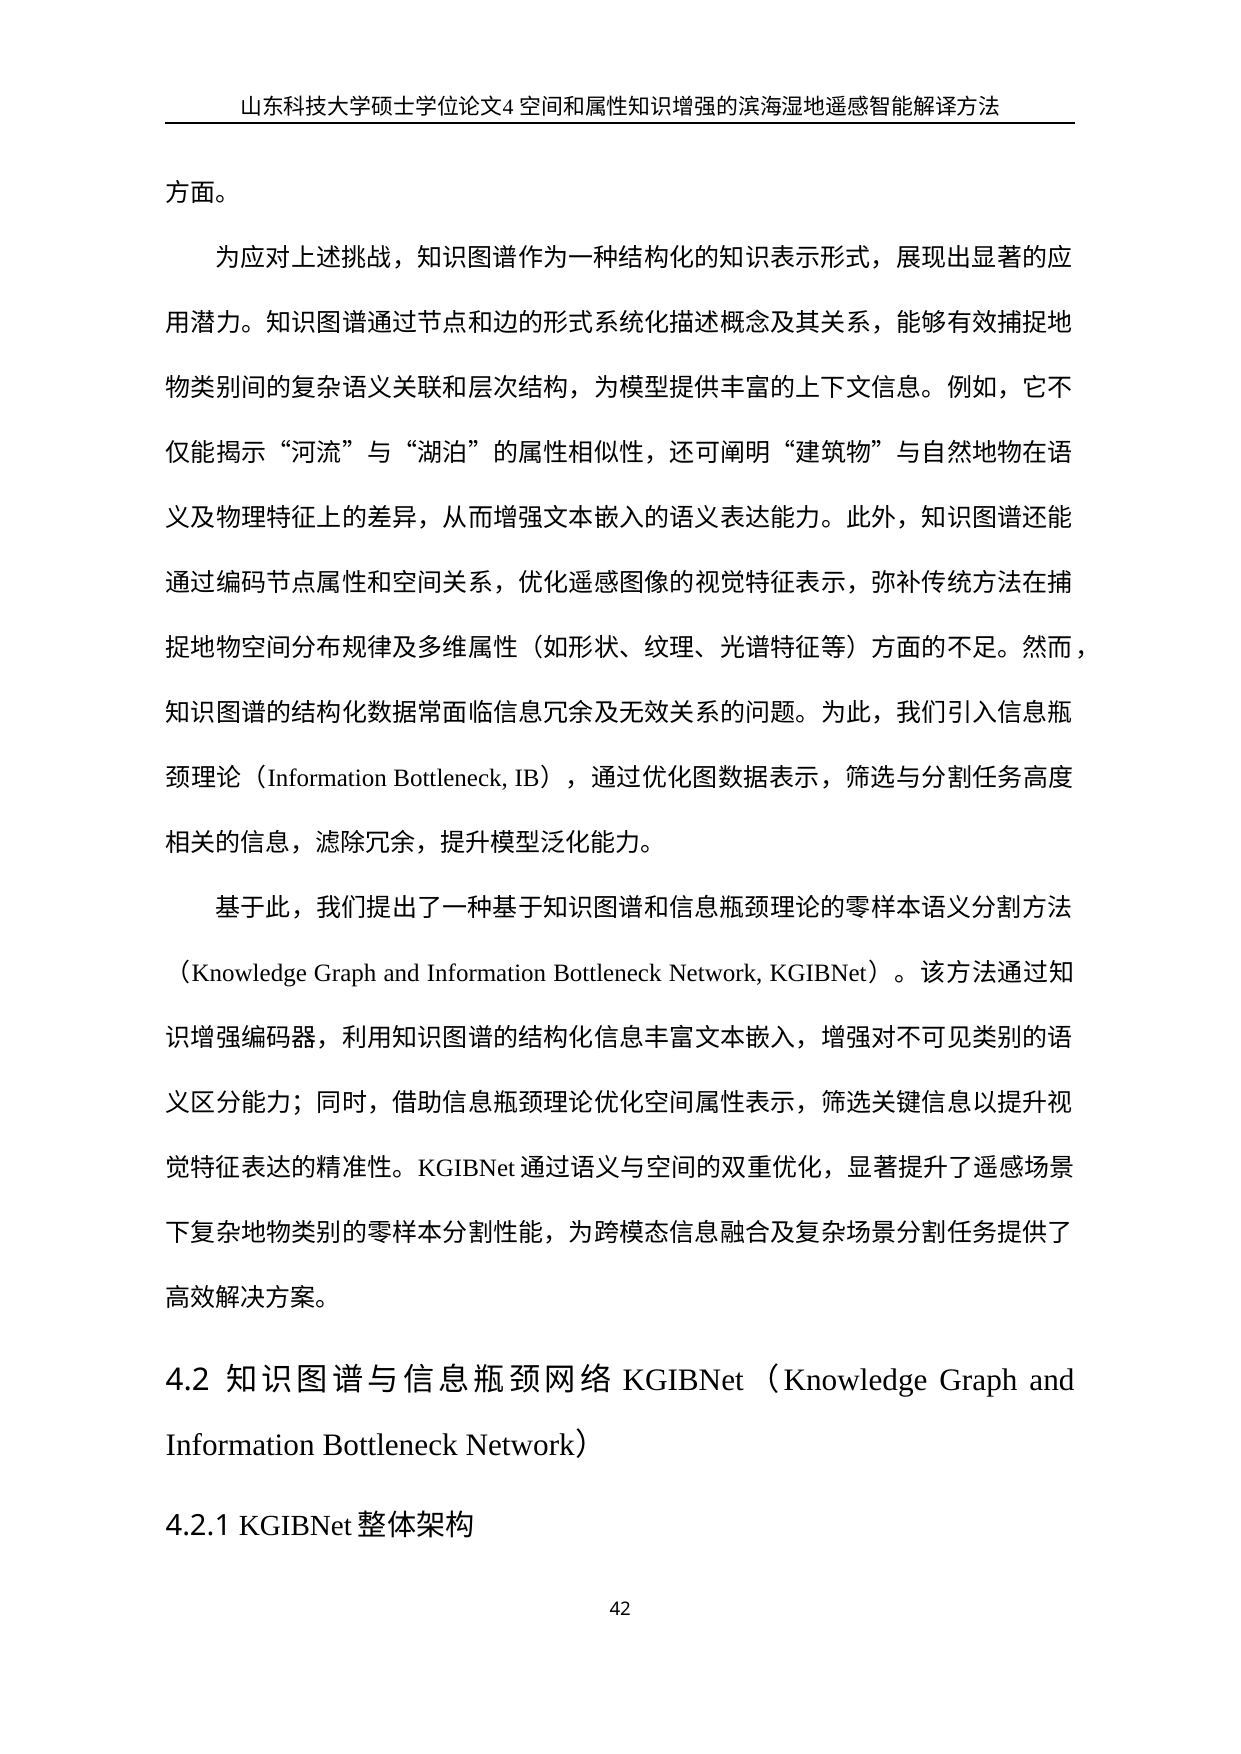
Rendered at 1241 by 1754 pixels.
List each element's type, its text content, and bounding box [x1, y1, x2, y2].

text 基于此，我们提出了一种基于知识图谱和信息瓶颈理论的零样本语义分割方法（Knowledge Graph and Information Bottleneck Network, KGIBNet）。该方法通过知识增强编码器，利用知识图谱的结构化信息丰富文本嵌入，增强对不可见类别的语义区分能力；同时，借助信息瓶颈理论优化空间属性表示，筛选关键信息以提升视觉特征表达的精准性。KGIBNet通过语义与空间的双重优化，显著提升了遥感场景下复杂地物类别的零样本分割性能，为跨模态信息融合及复杂场景分割任务提供了高效解决方案。 [165, 873, 1075, 1328]
text 4.2.1 KGIBNet整体架构 [165, 1490, 1075, 1555]
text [165, 158, 1075, 223]
text 4.2 知识图谱与信息瓶颈网络KGIBNet（Knowledge Graph and Information Bottleneck Network） [165, 1344, 1075, 1474]
text 为应对上述挑战，知识图谱作为一种结构化的知识表示形式，展现出显著的应用潜力。知识图谱通过节点和边的形式系统化描述概念及其关系，能够有效捕捉地物类别间的复杂语义关联和层次结构，为模型提供丰富的上下文信息。例如，它不仅能揭示“河流”与“湖泊”的属性相似性，还可阐明“建筑物”与自然地物在语义及物理特征上的差异，从而增强文本嵌入的语义表达能力。此外，知识图谱还能通过编码节点属性和空间关系，优化遥感图像的视觉特征表示，弥补传统方法在捕捉地物空间分布规律及多维属性（如形状、纹理、光谱特征等）方面的不足。然而，知识图谱的结构化数据常面临信息冗余及无效关系的问题。为此，我们引入信息瓶颈理论（Information Bottleneck, IB），通过优化图数据表示，筛选与分割任务高度相关的信息，滤除冗余，提升模型泛化能力。 [165, 223, 1075, 873]
